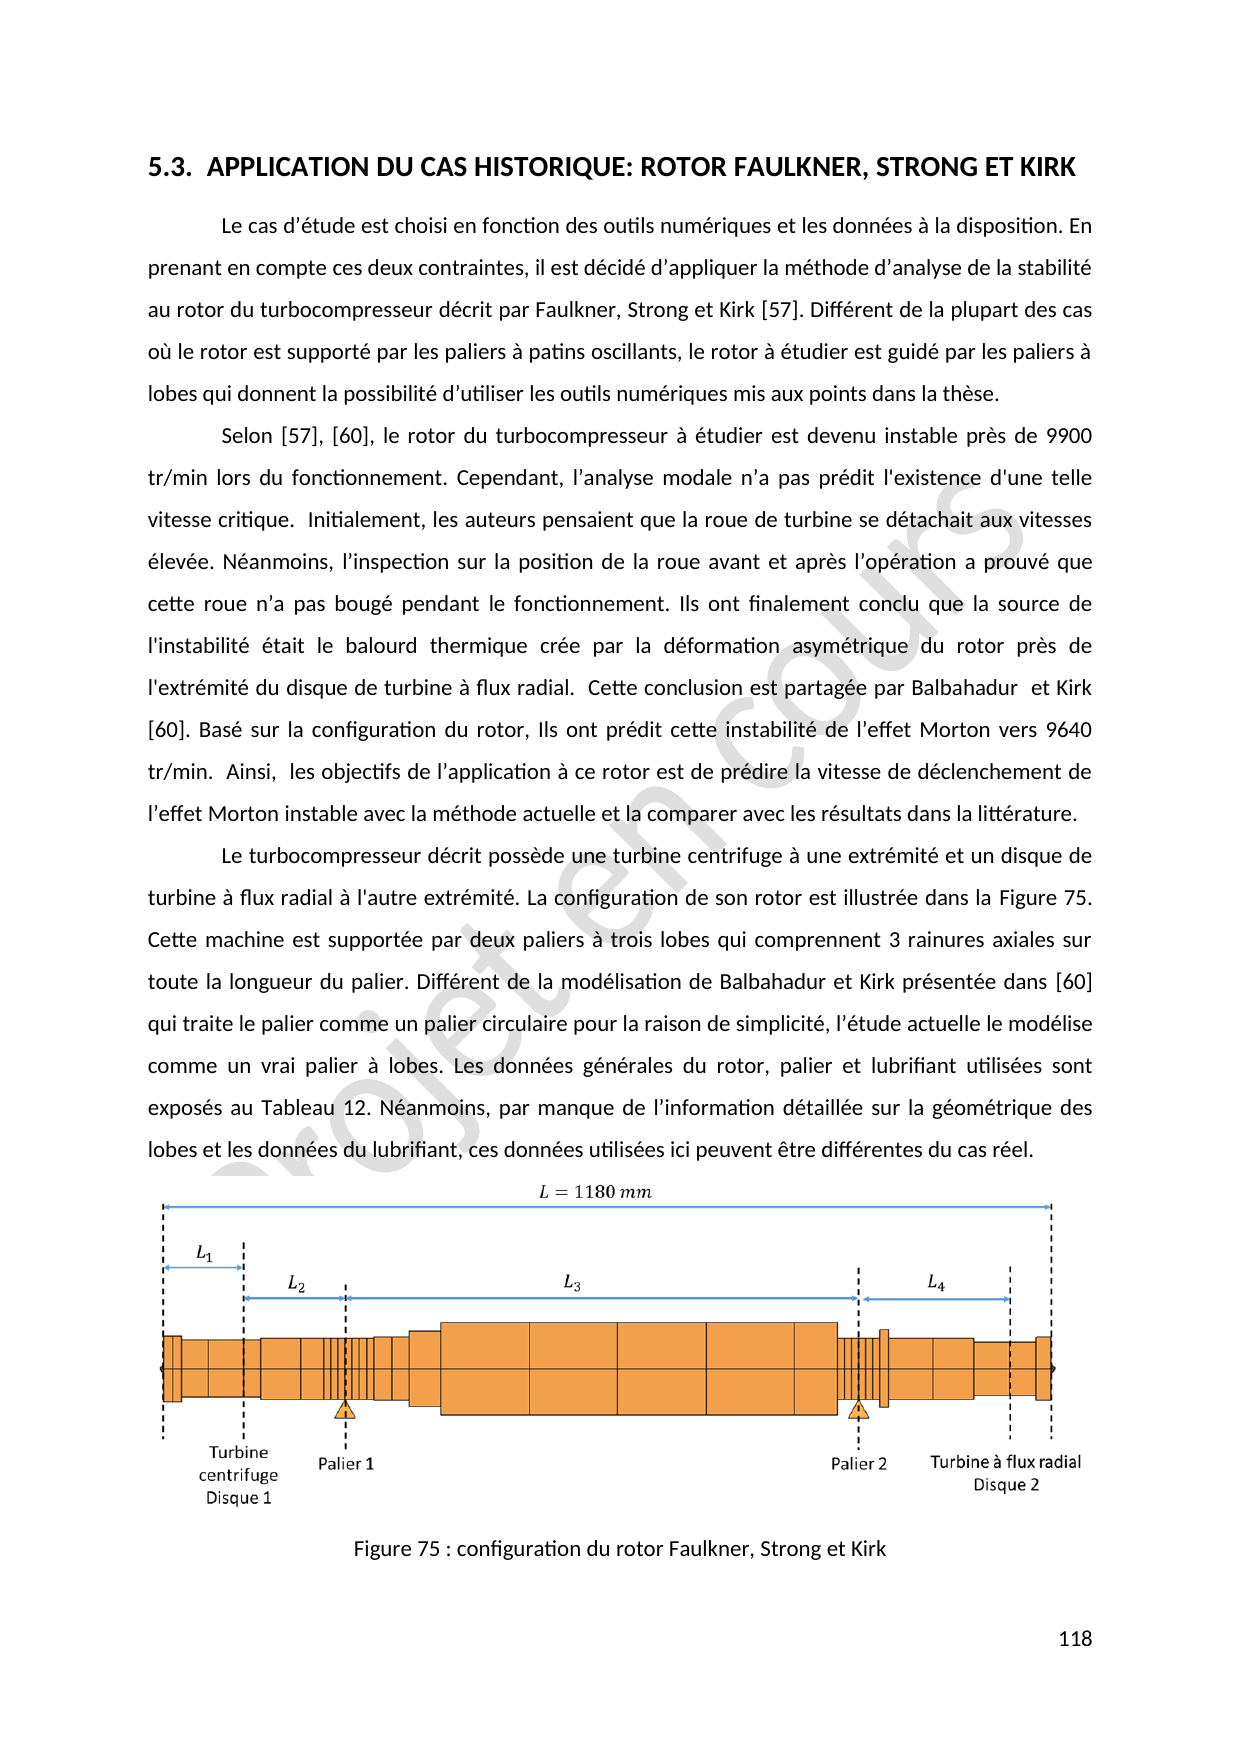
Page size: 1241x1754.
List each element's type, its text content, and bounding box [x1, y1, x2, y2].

text Selon [2], [5], le rotor du turbocompresseur à étudier est devenu instable près de 9900 tr/min lors du fonctionnement. Cependant, l’analyse modale n’a pas prédit l'existence d'une telle vitesse critique. Initialement, les auteurs pensaient que la roue de turbine se détachait aux vitesses élevée. Néanmoins, l’inspection sur la position de la roue avant et après l’opération a prouvé que cette roue n’a pas bougé pendant le fonctionnement. Ils ont finalement conclu que la source de l'instabilité était le balourd thermique crée par la déformation asymétrique du rotor près de l'extrémité du disque de turbine à flux radial. Cette conclusion est partagée par Balbahadur et Kirk [5]. Basé sur la configuration du rotor, Ils ont prédit cette instabilité de l’effet Morton vers 9640 tr/min. Ainsi, les objectifs de l’application à ce rotor est de prédire la vitesse de déclenchement de l’effet Morton instable avec la méthode actuelle et la comparer avec les résultats dans la littérature. [148, 421, 1093, 827]
text Le cas d’étude est choisi en fonction des outils numériques et les données à la disposition. En prenant en compte ces deux contraintes, il est décidé d’appliquer la méthode d’analyse de la stabilité au rotor du turbocompresseur décrit par Faulkner, Strong et Kirk [2]. Différent de la plupart des cas où le rotor est supporté par les paliers à patins oscillants, le rotor à étudier est guidé par les paliers à lobes qui donnent la possibilité d’utiliser les outils numériques mis aux points dans la thèse. [148, 211, 1093, 407]
subtitle Application du cas historique: Rotor Faulkner, Strong et Kirk [148, 148, 1093, 183]
picture [147, 1176, 1093, 1520]
